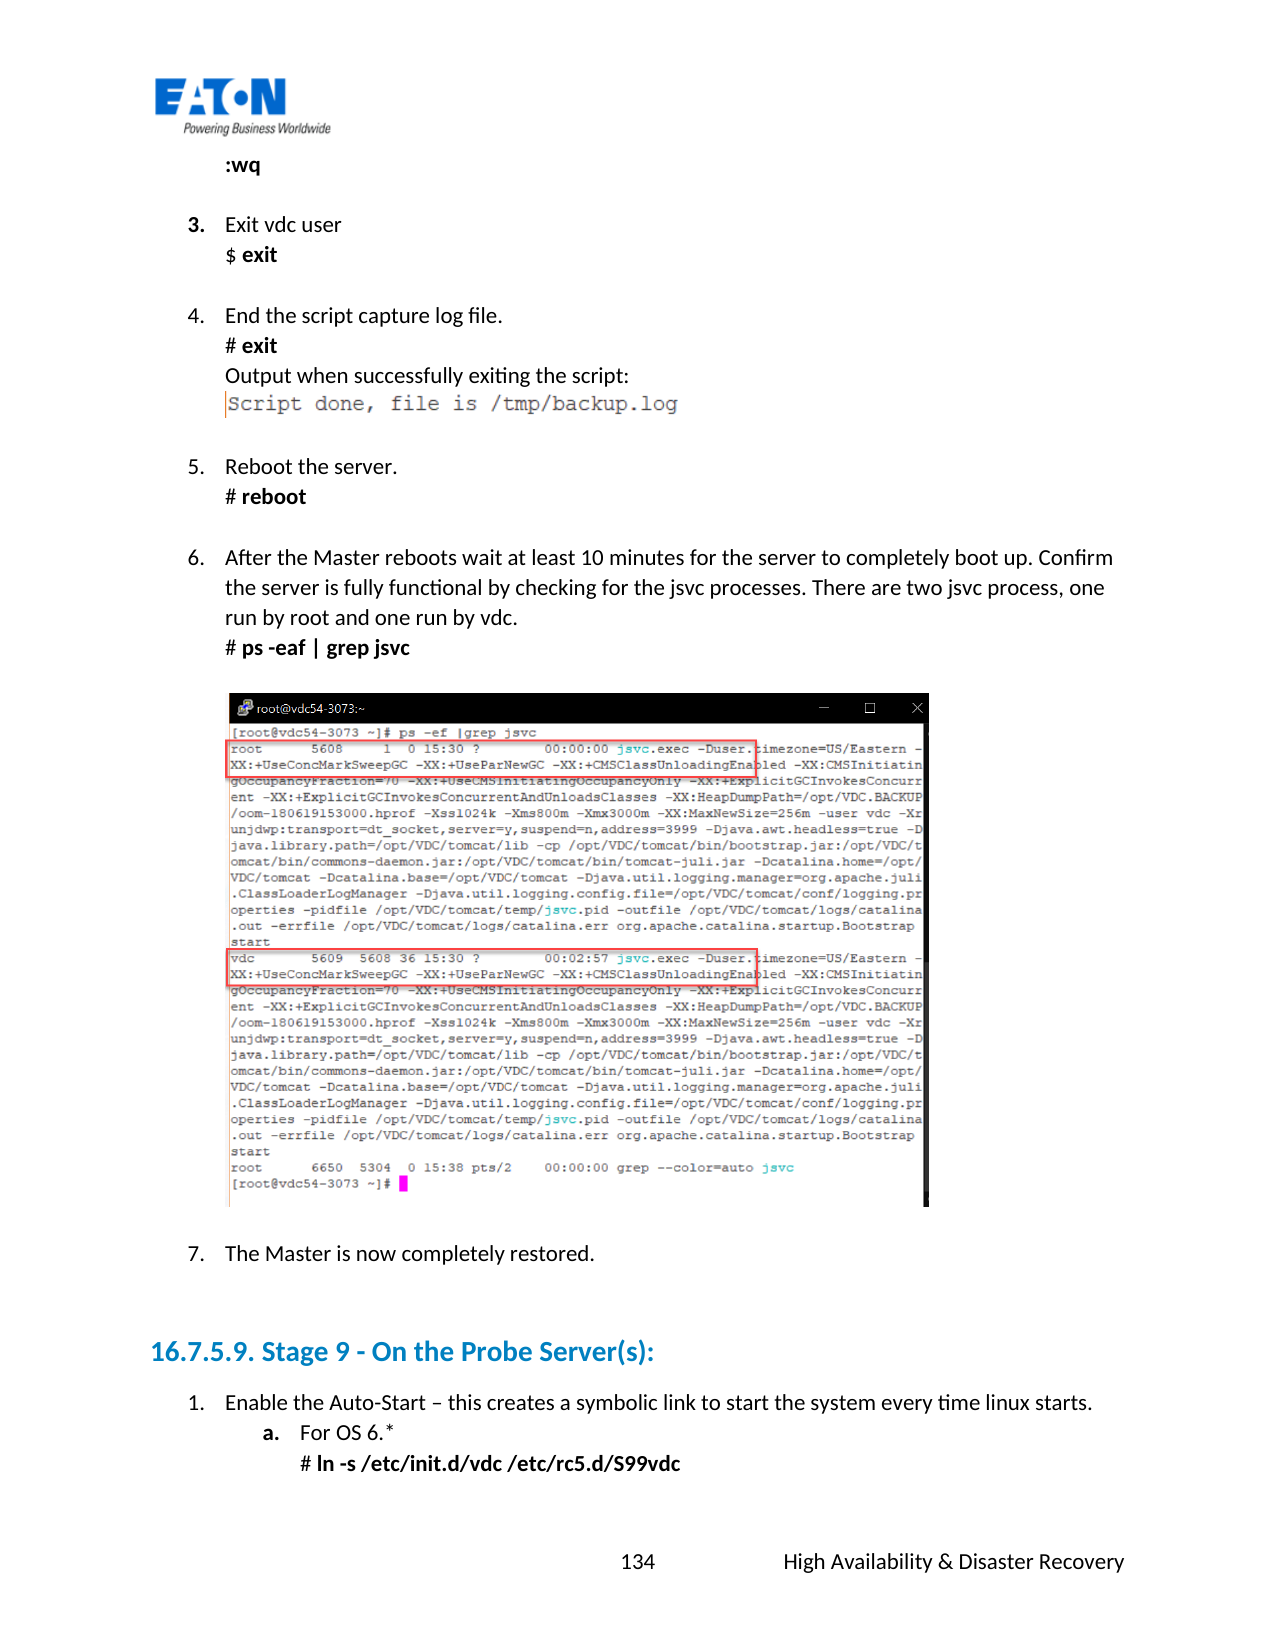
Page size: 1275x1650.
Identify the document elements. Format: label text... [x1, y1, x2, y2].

picture [150, 75, 337, 140]
list Exit vdc user $ exit [187, 210, 1125, 299]
list The Master is now completely restored. [187, 1239, 1125, 1267]
subtitle Stage 9 - On the Probe Server(s): [150, 1333, 1125, 1369]
picture [225, 391, 788, 418]
list Reboot the server. # reboot [187, 452, 1125, 541]
list End the script capture log file. # exit Output when successfully exiting the script: [187, 301, 1125, 450]
list Enable the Auto-Start – this creates a symbolic link to start the system every time linux starts. [187, 1388, 1125, 1416]
list For OS 6.* # ln -s /etc/init.d/vdc /etc/rc5.d/S99vdc [262, 1418, 1125, 1477]
picture [225, 693, 929, 1207]
